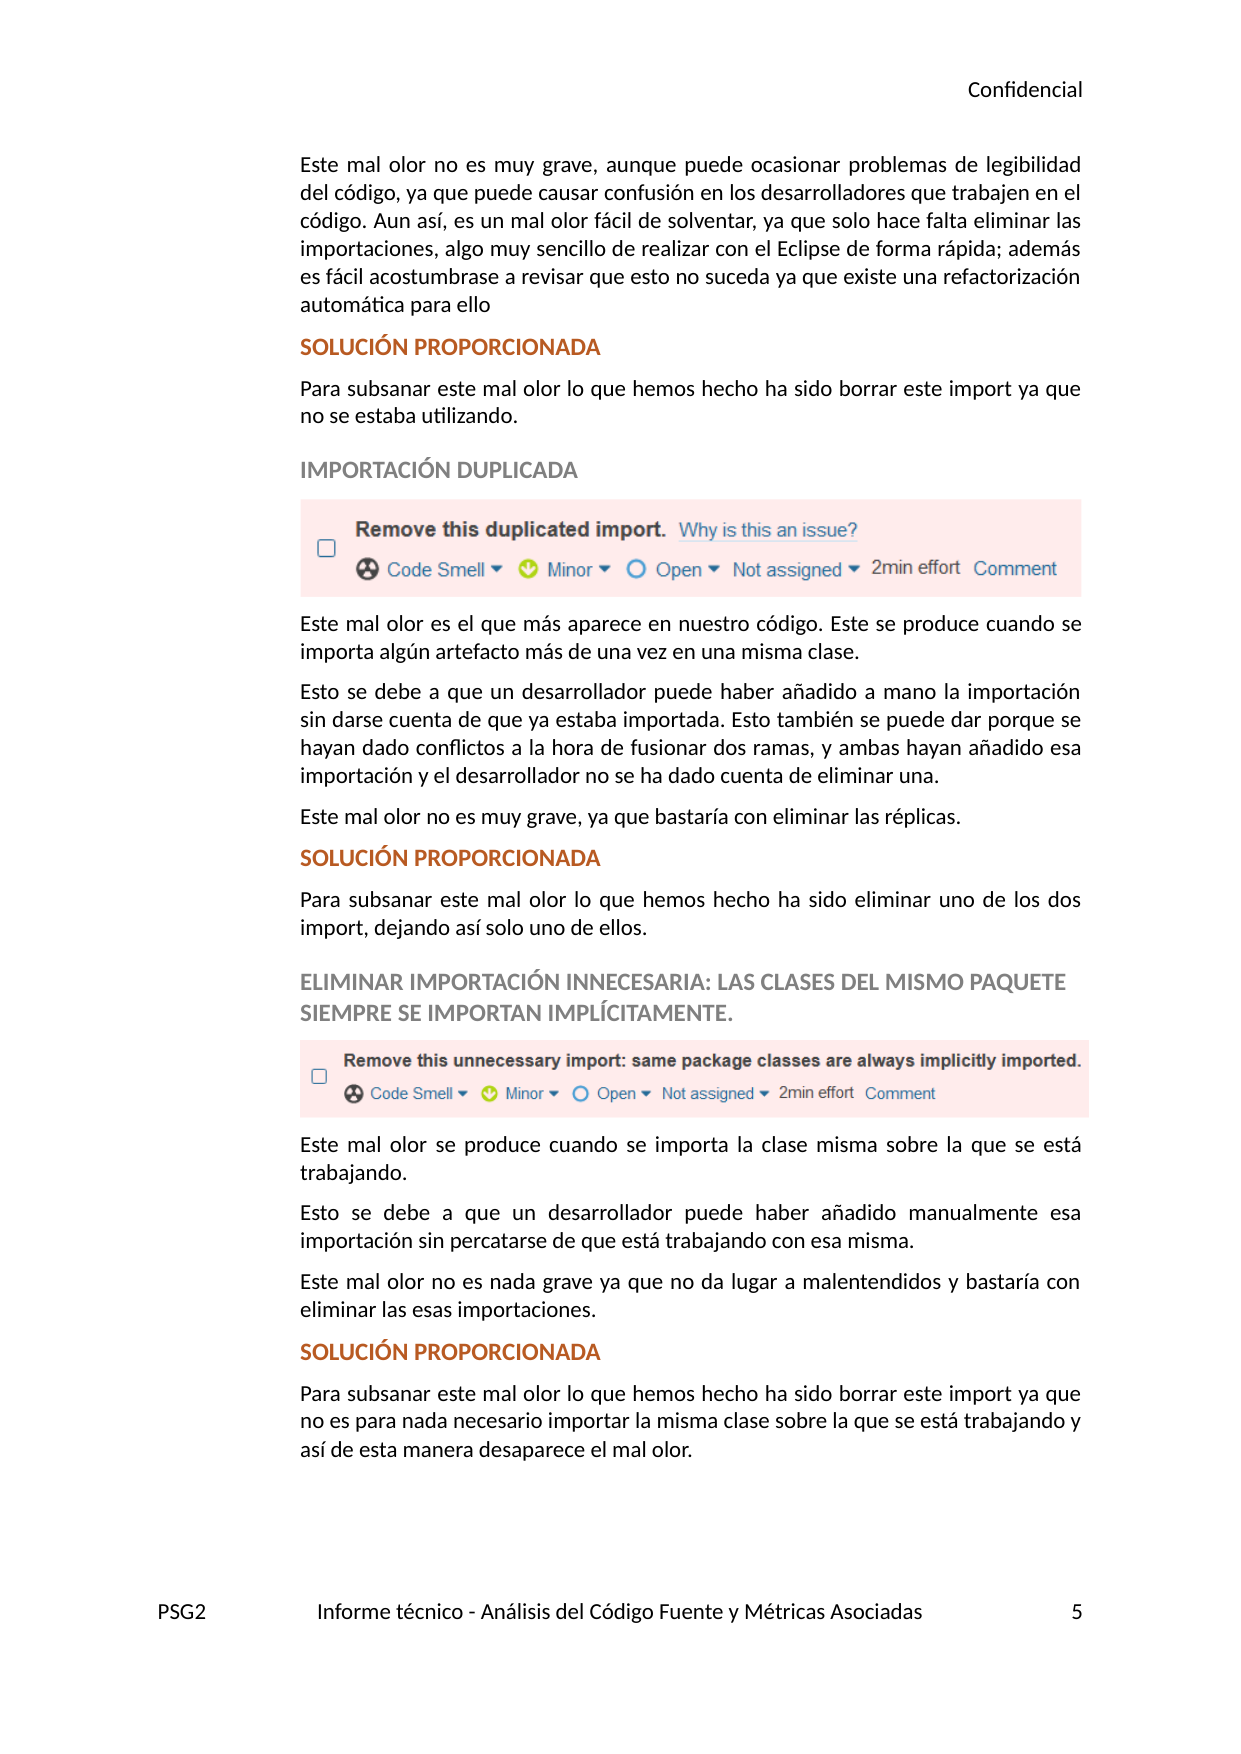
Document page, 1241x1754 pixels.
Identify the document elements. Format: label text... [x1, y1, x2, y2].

subtitle Importación duplicada [225, 455, 1083, 485]
text Este mal olor no es muy grave, aunque puede ocasionar problemas de legibilidad del código, ya que puede causar confusión en los desarrolladores que trabajen en el código. Aun así, es un mal olor fácil de solventar, ya que solo hace falta eliminar las importaciones, algo muy sencillo de realizar con el Eclipse de forma rápida; además es fácil acostumbrase a revisar que esto no suceda ya que existe una refactorización automática para ello [300, 150, 1083, 318]
text Este mal olor es el que más aparece en nuestro código. Este se produce cuando se importa algún artefacto más de una vez en una misma clase. [300, 609, 1083, 665]
picture [300, 1040, 1089, 1118]
picture [300, 497, 1082, 597]
text SOLUCIÓN PROPORCIONADA [225, 842, 1083, 873]
text Este mal olor se produce cuando se importa la clase misma sobre la que se está trabajando. [300, 1130, 1083, 1186]
text Esto se debe a que un desarrollador puede haber añadido a mano la importación sin darse cuenta de que ya estaba importada. Esto también se puede dar porque se hayan dado conflictos a la hora de fusionar dos ramas, y ambas hayan añadido esa importación y el desarrollador no se ha dado cuenta de eliminar una. [300, 677, 1083, 789]
text Este mal olor no es nada grave ya que no da lugar a malentendidos y bastaría con eliminar las esas importaciones. [300, 1267, 1083, 1323]
text Para subsanar este mal olor lo que hemos hecho ha sido borrar este import ya que no se estaba utilizando. [300, 374, 1083, 430]
text SOLUCIÓN PROPORCIONADA [225, 331, 1083, 361]
text Para subsanar este mal olor lo que hemos hecho ha sido borrar este import ya que no es para nada necesario importar la misma clase sobre la que se está trabajando y así de esta manera desaparece el mal olor. [300, 1379, 1083, 1463]
text SOLUCIÓN PROPORCIONADA [225, 1336, 1083, 1366]
subtitle Eliminar importación innecesaria: las clases del mismo paquete siempre se importan implícitamente. [300, 966, 1083, 1027]
text Para subsanar este mal olor lo que hemos hecho ha sido eliminar uno de los dos import, dejando así solo uno de ellos. [300, 885, 1083, 941]
text Este mal olor no es muy grave, ya que bastaría con eliminar las réplicas. [300, 802, 1083, 830]
text Esto se debe a que un desarrollador puede haber añadido manualmente esa importación sin percatarse de que está trabajando con esa misma. [300, 1198, 1083, 1254]
